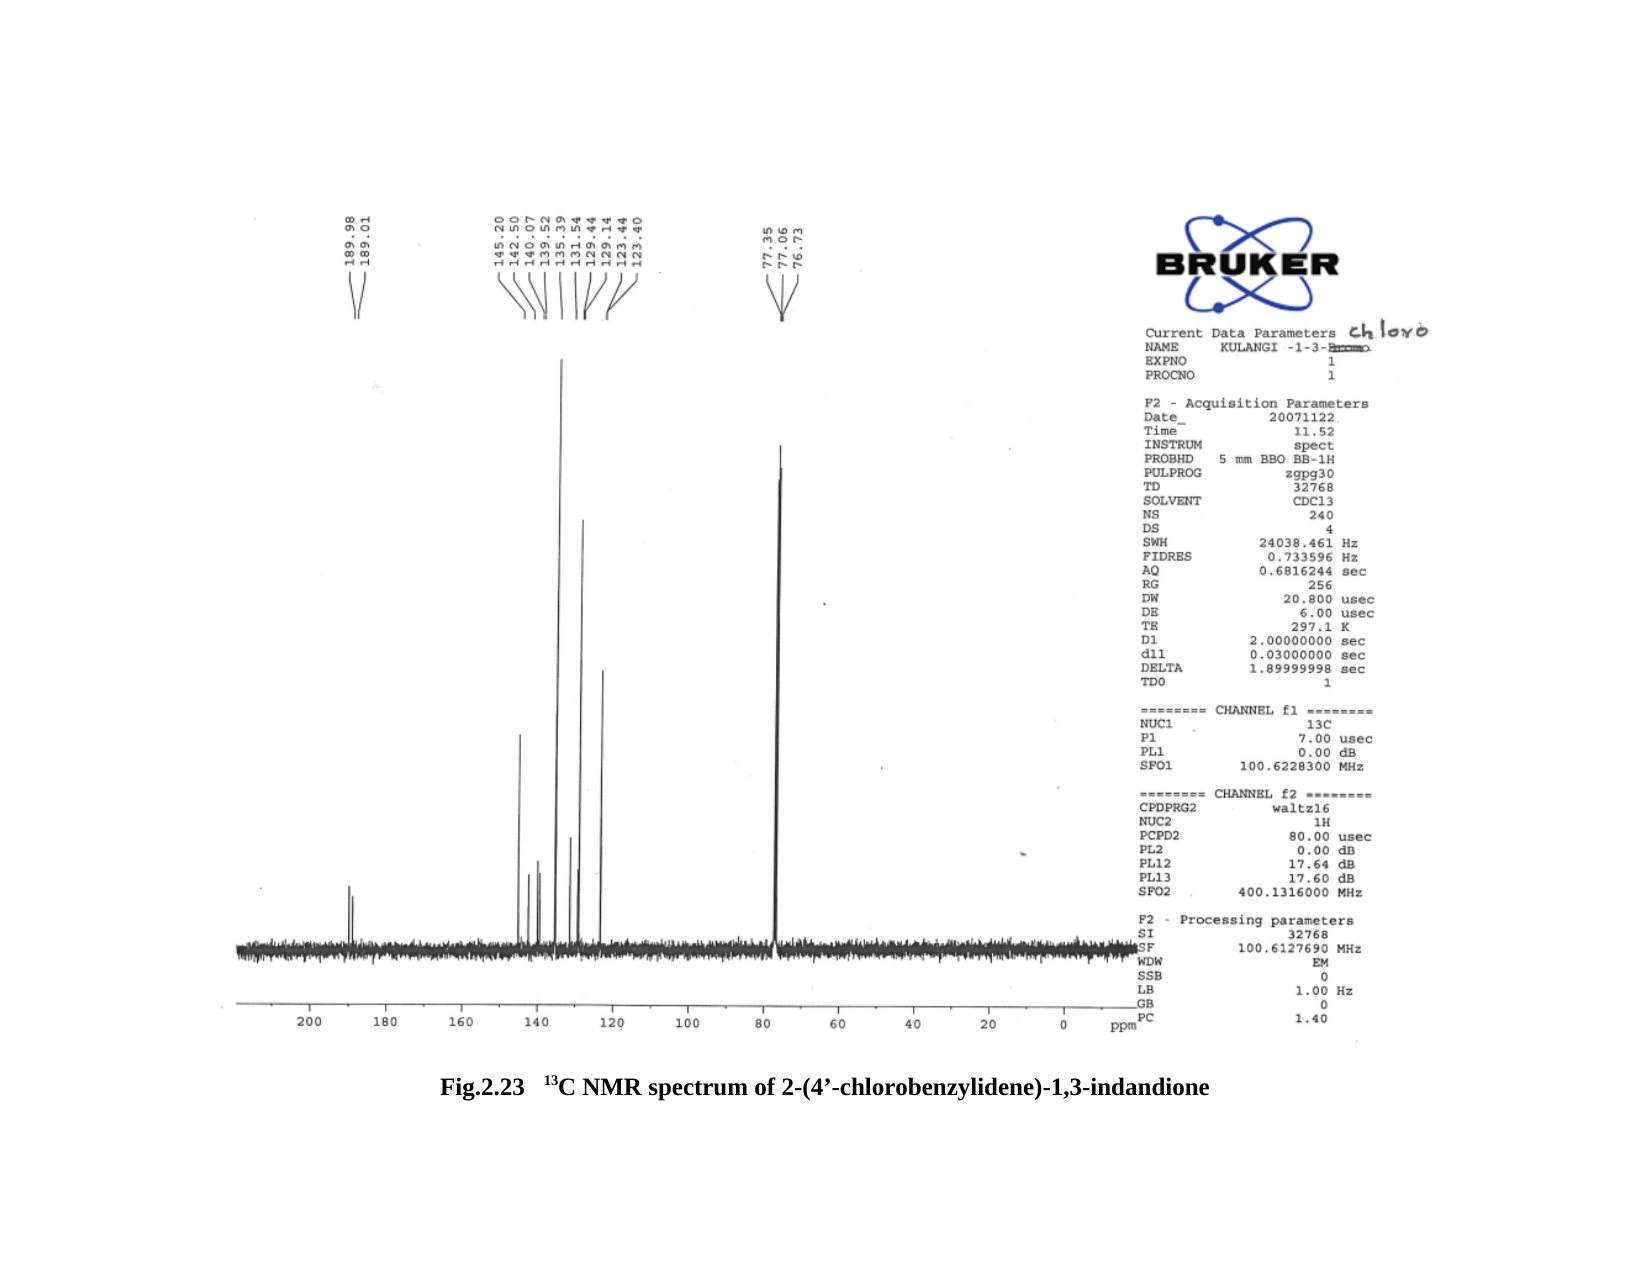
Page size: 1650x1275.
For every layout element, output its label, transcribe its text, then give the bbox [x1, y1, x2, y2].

picture [215, 186, 1435, 1047]
text Fig.2.23 13C NMR spectrum of 2-(4’-chlorobenzylidene)-1,3-indandione [150, 1072, 1500, 1101]
